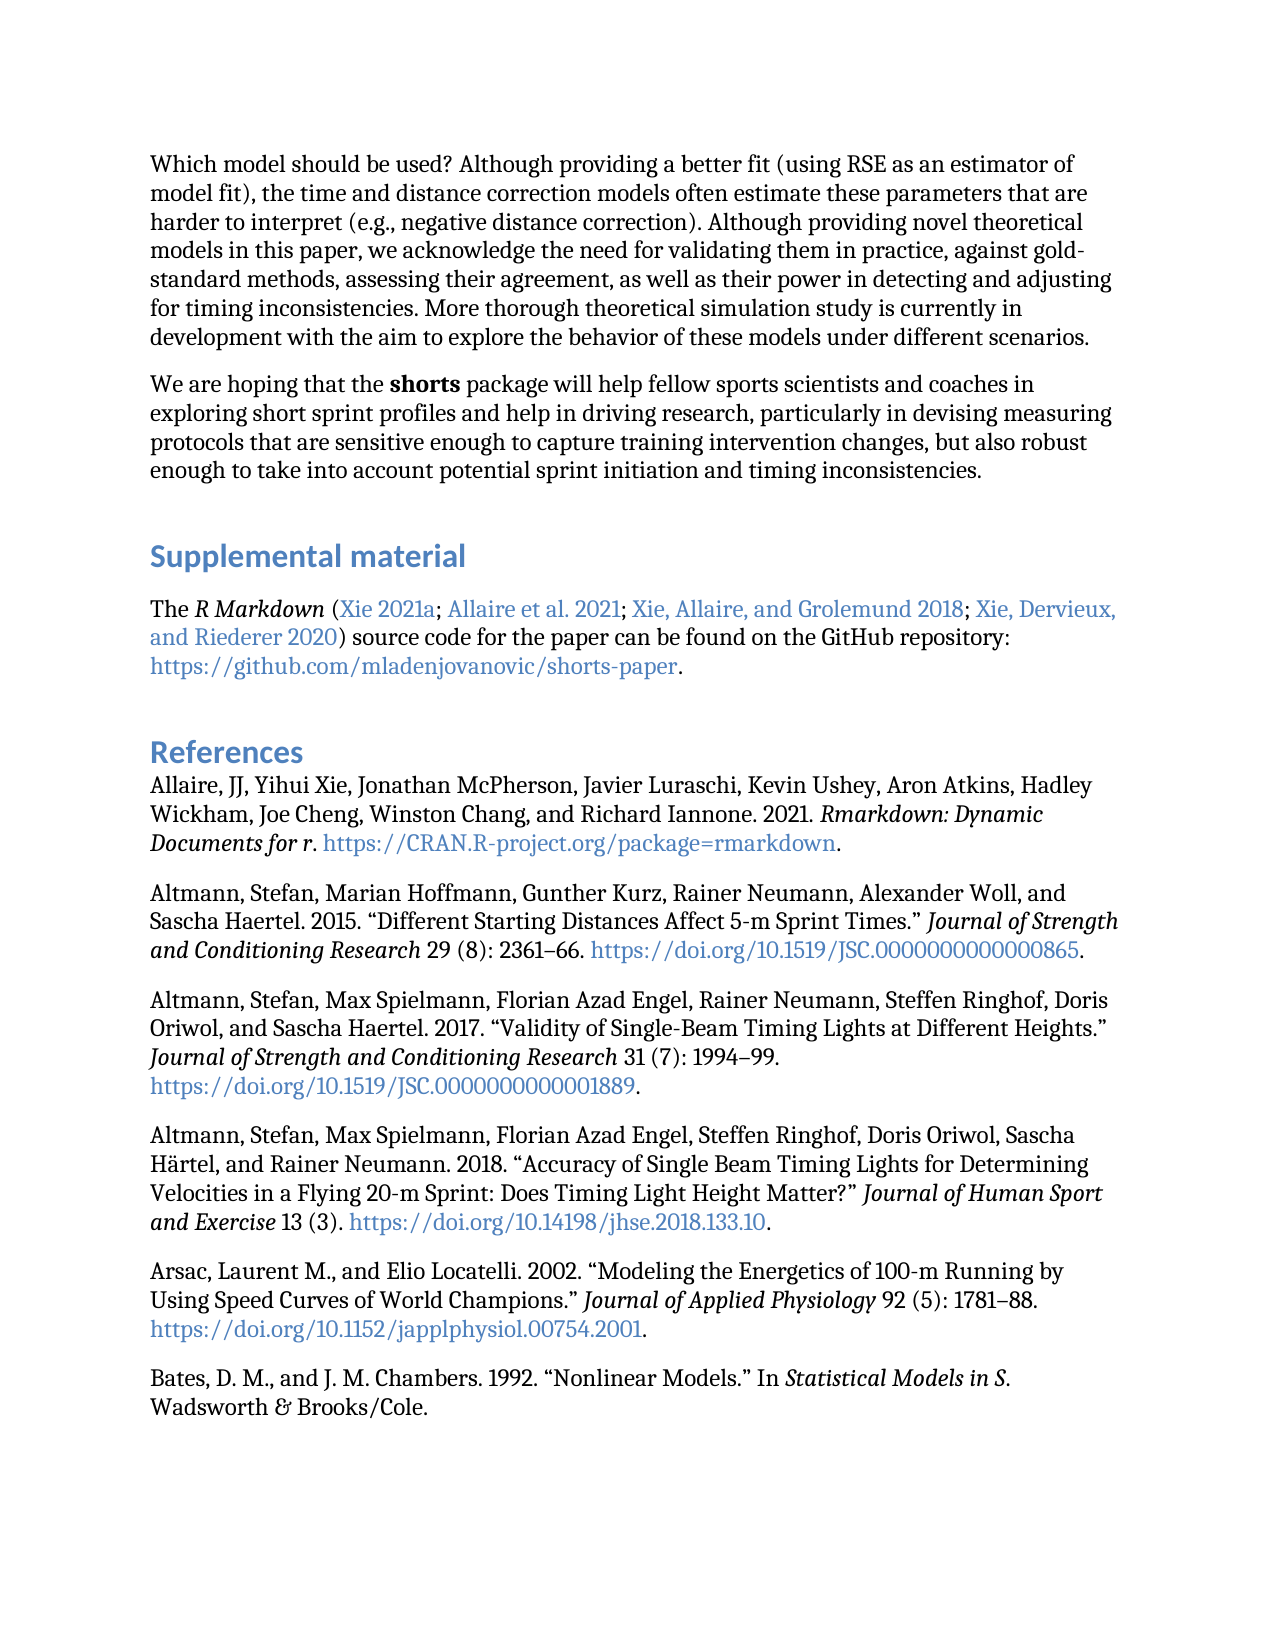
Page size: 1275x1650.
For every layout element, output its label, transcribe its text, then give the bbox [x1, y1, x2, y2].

text Bates, D. M., and J. M. Chambers. 1992. “Nonlinear Models.” In Statistical Models in S. Wadsworth & Brooks/Cole. [150, 1364, 1125, 1422]
text Allaire, JJ, Yihui Xie, Jonathan McPherson, Javier Luraschi, Kevin Ushey, Aron Atkins, Hadley Wickham, Joe Cheng, Winston Chang, and Richard Iannone. 2021. Rmarkdown: Dynamic Documents for r. https://CRAN.R-project.org/package=rmarkdown. [150, 771, 1125, 858]
text We are hoping that the shorts package will help fellow sports scientists and coaches in exploring short sprint profiles and help in driving research, particularly in devising measuring protocols that are sensitive enough to capture training intervention changes, but also robust enough to take into account potential sprint initiation and timing inconsistencies. [150, 370, 1125, 485]
text Altmann, Stefan, Marian Hoffmann, Gunther Kurz, Rainer Neumann, Alexander Woll, and Sascha Haertel. 2015. “Different Starting Distances Affect 5-m Sprint Times.” Journal of Strength and Conditioning Research 29 (8): 2361–66. https://doi.org/10.1519/JSC.0000000000000865. [150, 878, 1125, 965]
text Which model should be used? Although providing a better fit (using RSE as an estimator of model fit), the time and distance correction models often estimate these parameters that are harder to interpret (e.g., negative distance correction). Although providing novel theoretical models in this paper, we acknowledge the need for validating them in practice, against gold-standard methods, assessing their agreement, as well as their power in detecting and adjusting for timing inconsistencies. More thorough theoretical simulation study is currently in development with the aim to explore the behavior of these models under different scenarios. [150, 150, 1125, 351]
text Arsac, Laurent M., and Elio Locatelli. 2002. “Modeling the Energetics of 100-m Running by Using Speed Curves of World Champions.” Journal of Applied Physiology 92 (5): 1781–88. https://doi.org/10.1152/japplphysiol.00754.2001. [150, 1257, 1125, 1343]
subtitle References [150, 731, 1125, 771]
subtitle Supplemental material [150, 535, 1125, 576]
text Altmann, Stefan, Max Spielmann, Florian Azad Engel, Rainer Neumann, Steffen Ringhof, Doris Oriwol, and Sascha Haertel. 2017. “Validity of Single-Beam Timing Lights at Different Heights.” Journal of Strength and Conditioning Research 31 (7): 1994–99. https://doi.org/10.1519/JSC.0000000000001889. [150, 986, 1125, 1101]
text The R Markdown (Xie 2021a; Allaire et al. 2021; Xie, Allaire, and Grolemund 2018; Xie, Dervieux, and Riederer 2020) source code for the paper can be found on the GitHub repository: https://github.com/mladenjovanovic/shorts-paper. [150, 594, 1125, 681]
text Altmann, Stefan, Max Spielmann, Florian Azad Engel, Steffen Ringhof, Doris Oriwol, Sascha Härtel, and Rainer Neumann. 2018. “Accuracy of Single Beam Timing Lights for Determining Velocities in a Flying 20-m Sprint: Does Timing Light Height Matter?” Journal of Human Sport and Exercise 13 (3). https://doi.org/10.14198/jhse.2018.133.10. [150, 1121, 1125, 1236]
